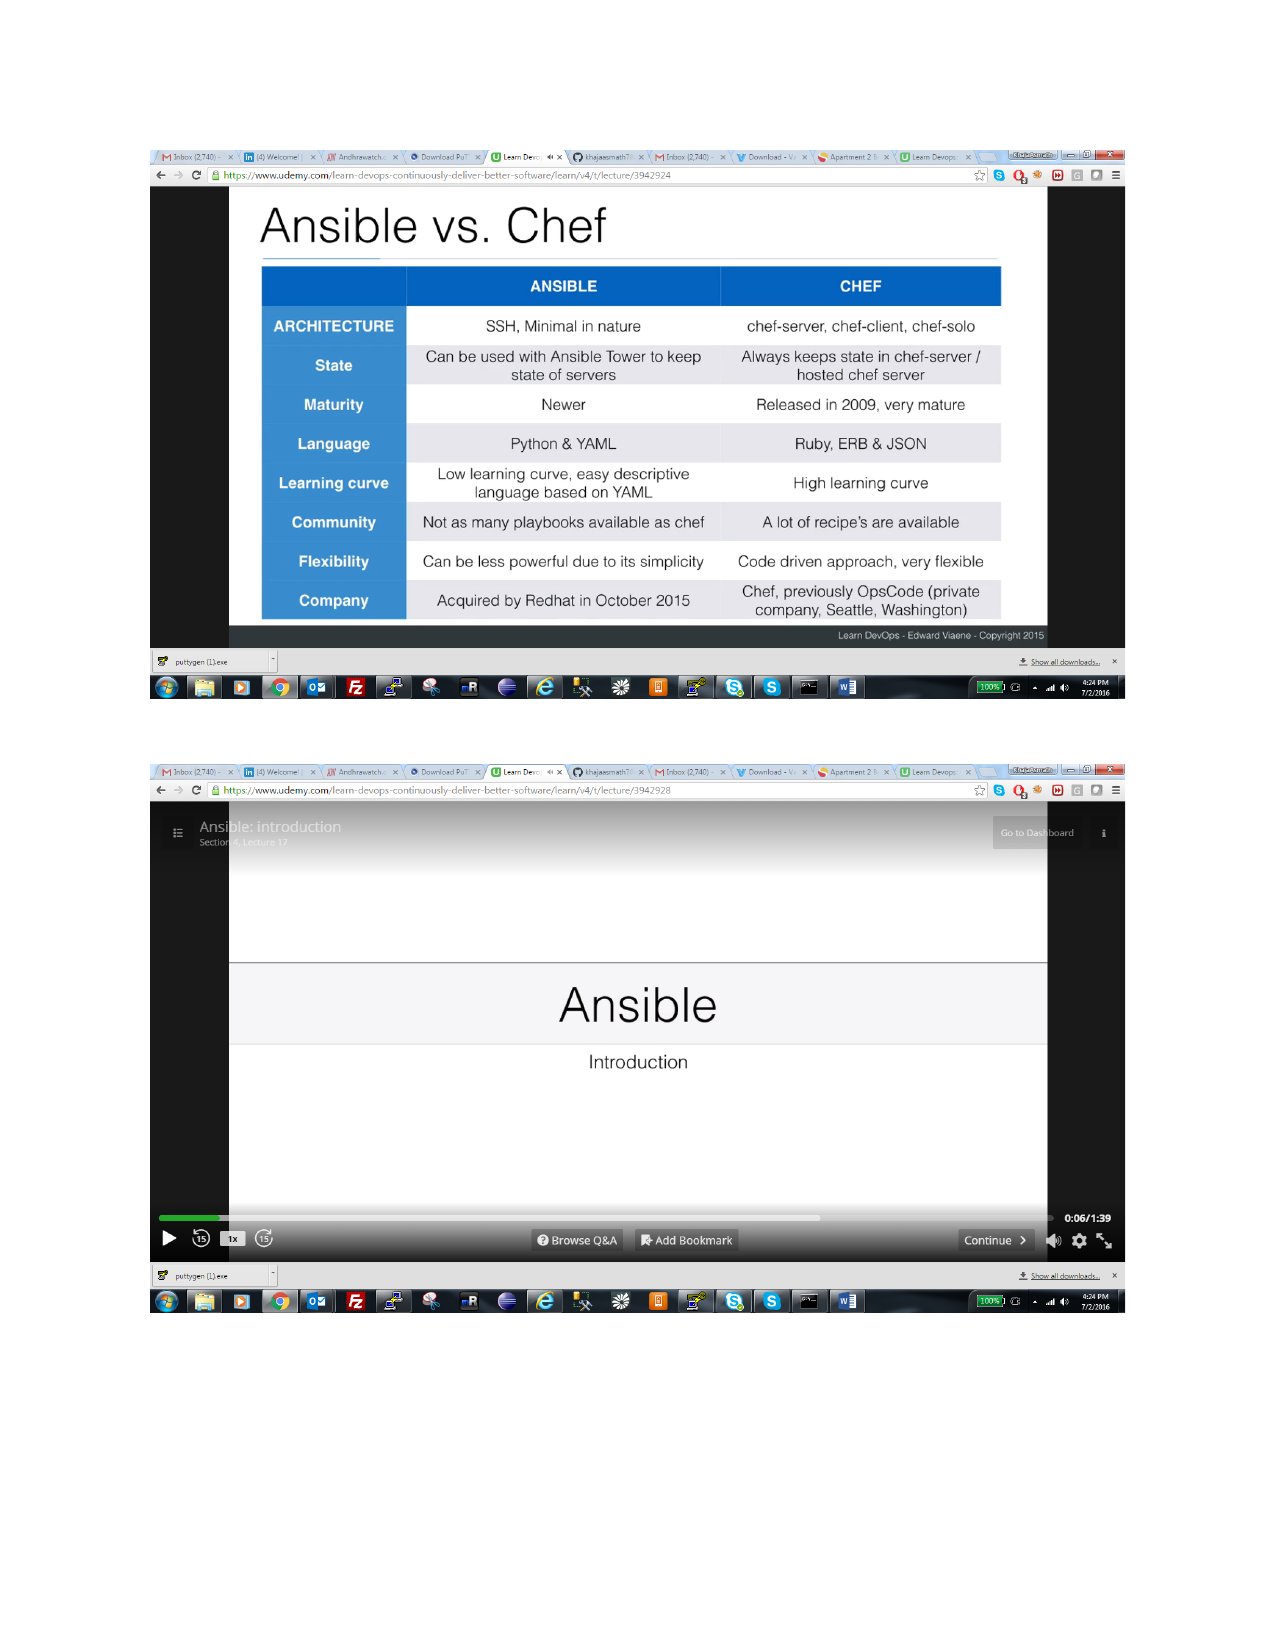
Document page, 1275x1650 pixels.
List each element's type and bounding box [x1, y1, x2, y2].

picture [150, 764, 1125, 1313]
picture [150, 150, 1125, 699]
